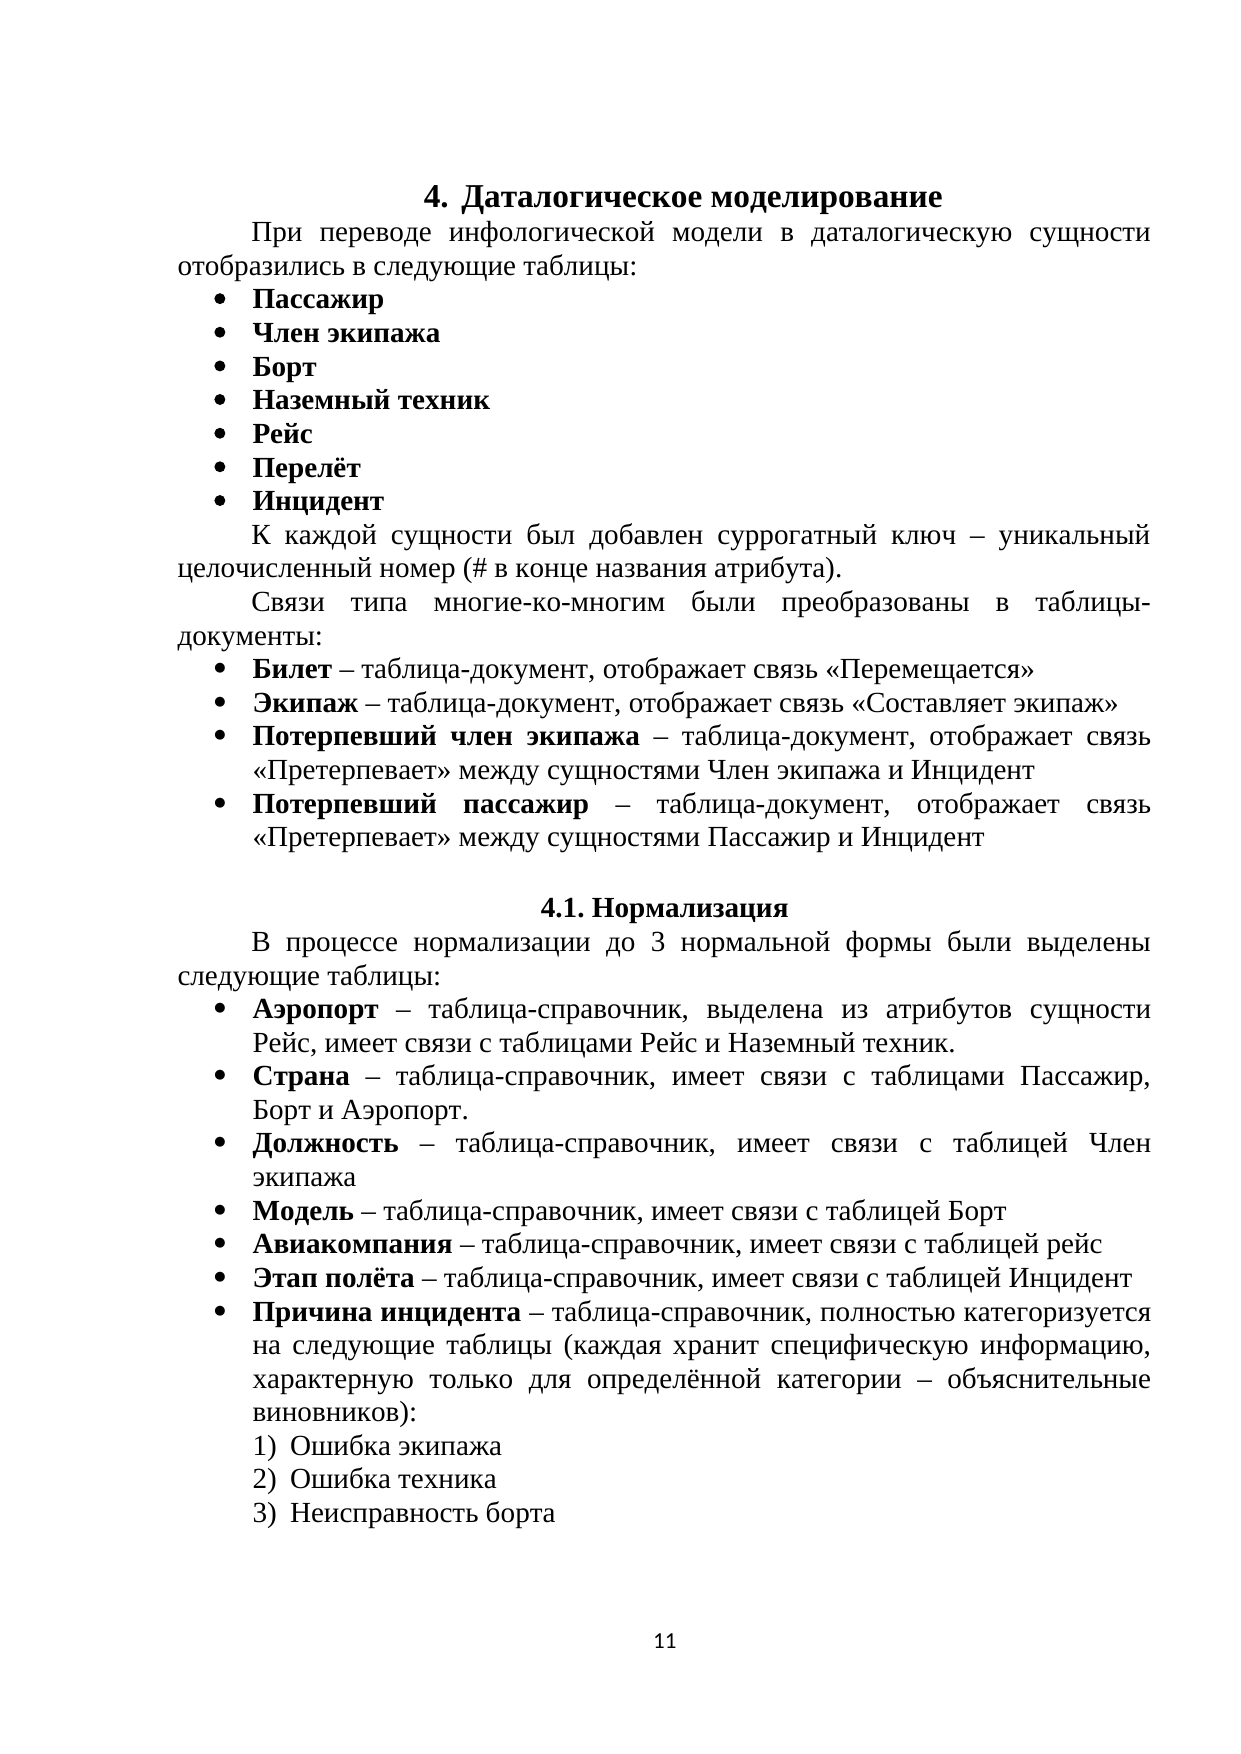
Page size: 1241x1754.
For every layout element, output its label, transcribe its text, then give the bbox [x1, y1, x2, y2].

list Ошибка техника [252, 1462, 1152, 1495]
subtitle 4.1. Нормализация [177, 891, 1152, 924]
list Рейс [215, 416, 1152, 450]
list Страна – таблица-справочник, имеет связи с таблицами Пассажир, Борт и Аэропорт. [215, 1058, 1152, 1126]
list Модель – таблица-справочник, имеет связи с таблицей Борт [215, 1193, 1152, 1226]
list Этап полёта – таблица-справочник, имеет связи с таблицей Инцидент [215, 1260, 1152, 1294]
subtitle Даталогическое моделирование [215, 176, 1152, 214]
text К каждой сущности был добавлен суррогатный ключ – уникальный целочисленный номер (# в конце названия атрибута). [177, 517, 1152, 584]
list Перелёт [215, 450, 1152, 483]
list Борт [215, 349, 1152, 382]
list Причина инцидента – таблица-справочник, полностью категоризуется на следующие таблицы (каждая хранит специфическую информацию, характерную только для определённой категории – объяснительные виновников): [215, 1294, 1152, 1428]
list Член экипажа [215, 315, 1152, 349]
list Ошибка экипажа [252, 1428, 1152, 1462]
list Авиакомпания – таблица-справочник, имеет связи с таблицей рейс [215, 1226, 1152, 1260]
text В процессе нормализации до 3 нормальной формы были выделены следующие таблицы: [177, 924, 1152, 991]
list Инцидент [215, 483, 1152, 517]
list Должность – таблица-справочник, имеет связи с таблицей Член экипажа [215, 1126, 1152, 1193]
text Связи типа многие-ко-многим были преобразованы в таблицы-документы: [177, 584, 1152, 651]
list Неисправность борта [252, 1495, 1152, 1529]
list Аэропорт – таблица-справочник, выделена из атрибутов сущности Рейс, имеет связи с таблицами Рейс и Наземный техник. [215, 991, 1152, 1058]
list Потерпевший пассажир – таблица-документ, отображает связь «Претерпевает» между сущностями Пассажир и Инцидент [215, 786, 1152, 853]
text При переводе инфологической модели в даталогическую сущности отобразились в следующие таблицы: [177, 214, 1152, 282]
list Пассажир [215, 282, 1152, 315]
list Экипаж – таблица-документ, отображает связь «Составляет экипаж» [215, 685, 1152, 718]
list Билет – таблица-документ, отображает связь «Перемещается» [215, 651, 1152, 685]
list Потерпевший член экипажа – таблица-документ, отображает связь «Претерпевает» между сущностями Член экипажа и Инцидент [215, 718, 1152, 786]
list Наземный техник [215, 382, 1152, 416]
